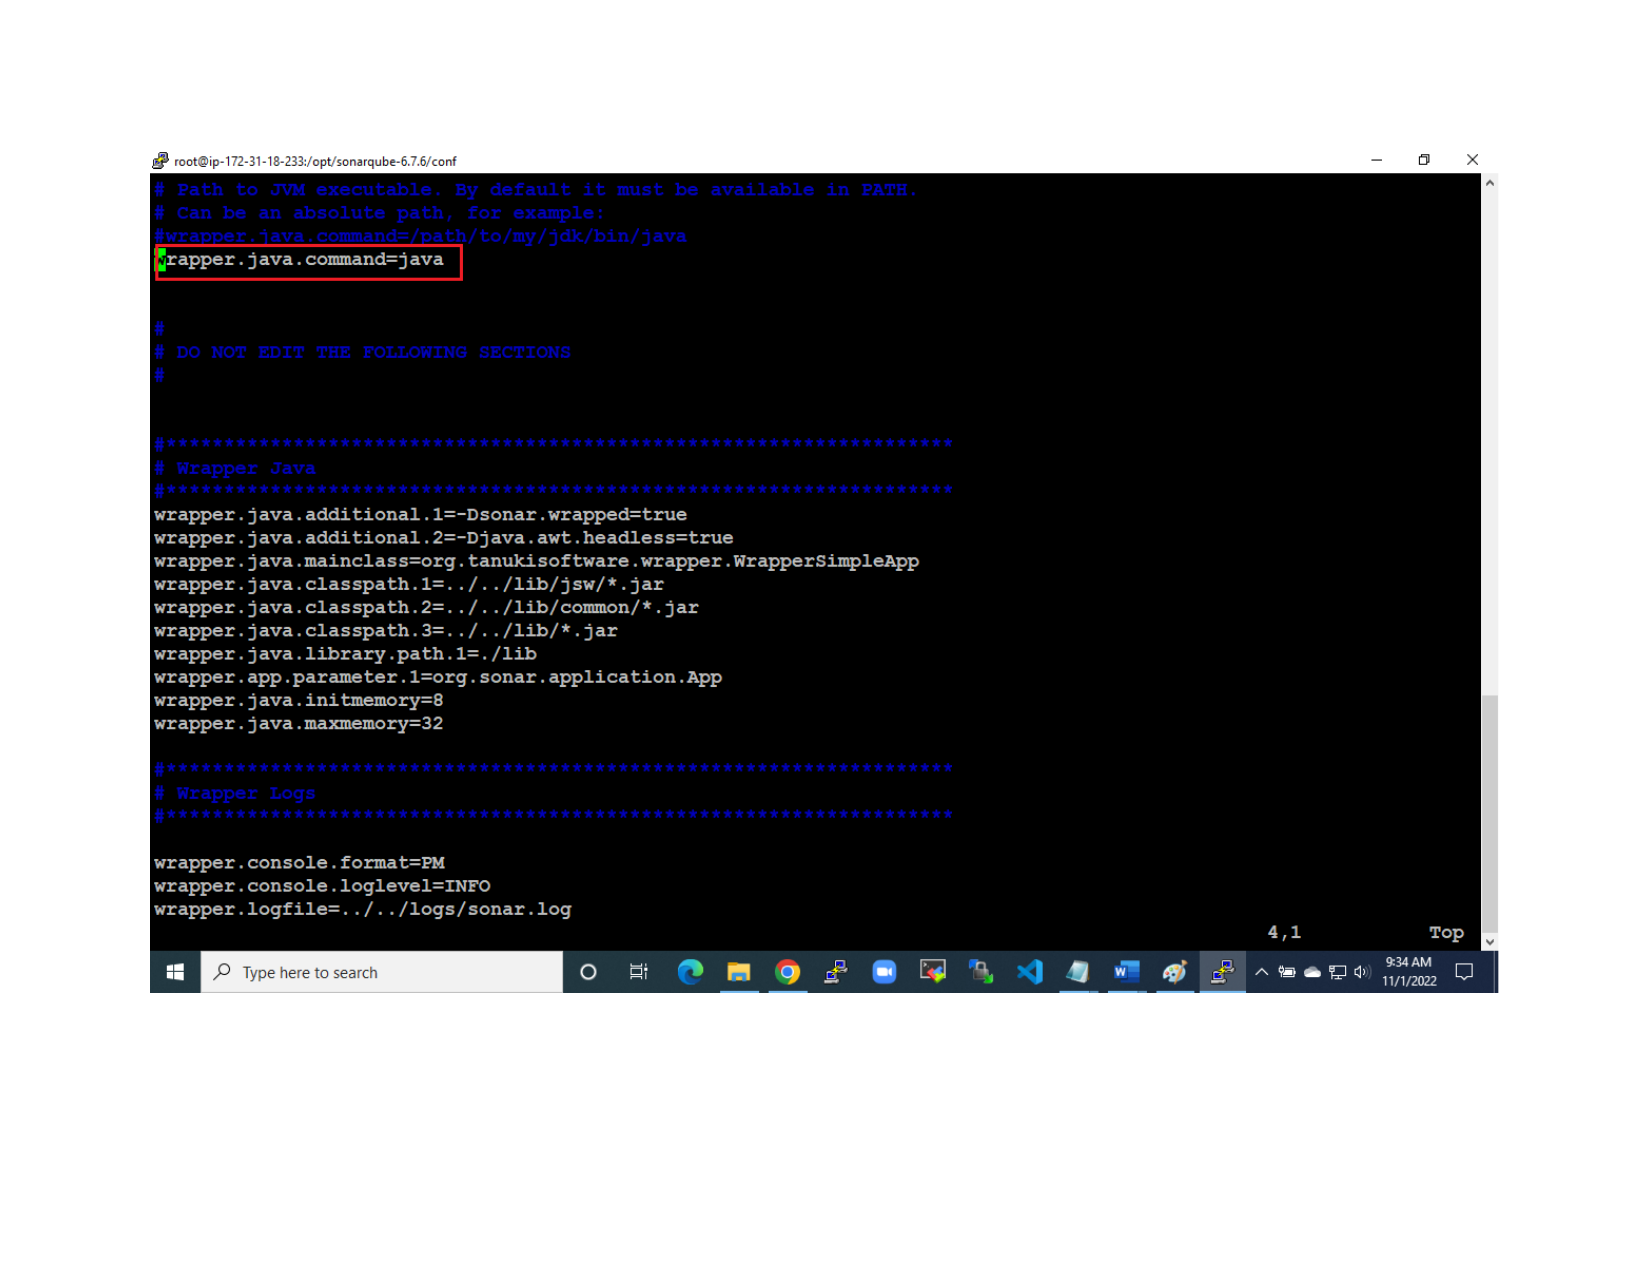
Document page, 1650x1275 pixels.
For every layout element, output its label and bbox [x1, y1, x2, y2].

picture [150, 150, 1499, 993]
